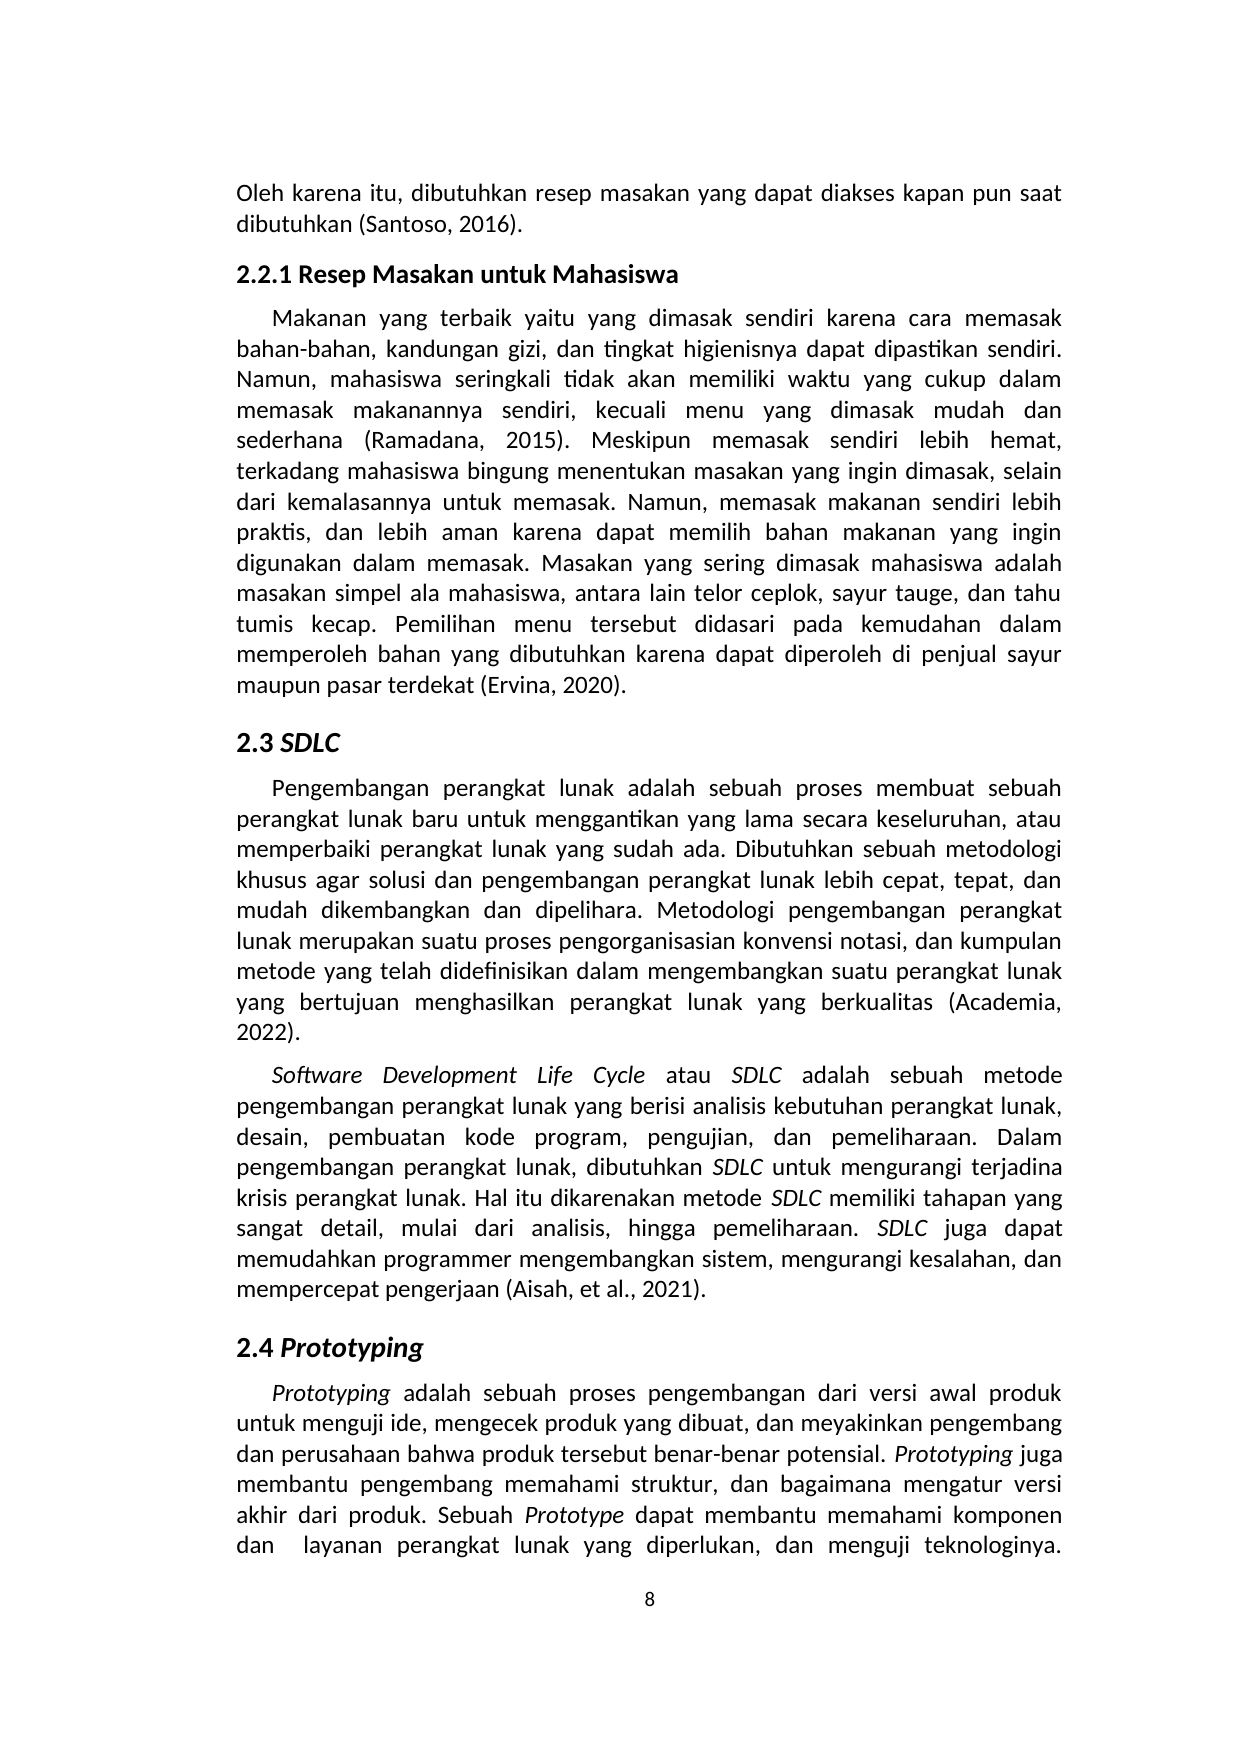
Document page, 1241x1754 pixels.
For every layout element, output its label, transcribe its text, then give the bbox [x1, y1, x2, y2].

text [236, 1377, 1063, 1560]
text Makanan yang terbaik yaitu yang dimasak sendiri karena cara memasak bahan-bahan, kandungan gizi, dan tingkat higienisnya dapat dipastikan sendiri. Namun, mahasiswa seringkali tidak akan memiliki waktu yang cukup dalam memasak makanannya sendiri, kecuali menu yang dimasak mudah dan sederhana (Ramadana, 2015). Meskipun memasak sendiri lebih hemat, terkadang mahasiswa bingung menentukan masakan yang ingin dimasak, selain dari kemalasannya untuk memasak. Namun, memasak makanan sendiri lebih praktis, dan lebih aman karena dapat memilih bahan makanan yang ingin digunakan dalam memasak. Masakan yang sering dimasak mahasiswa adalah masakan simpel ala mahasiswa, antara lain telor ceplok, sayur tauge, dan tahu tumis kecap. Pemilihan menu tersebut didasari pada kemudahan dalam memperoleh bahan yang dibutuhkan karena dapat diperoleh di penjual sayur maupun pasar terdekat (Ervina, 2020). [236, 302, 1063, 699]
subtitle Resep Masakan untuk Mahasiswa [236, 257, 1063, 290]
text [236, 177, 1063, 238]
subtitle Prototyping [236, 1329, 1063, 1364]
subtitle SDLC [236, 724, 1063, 760]
text Pengembangan perangkat lunak adalah sebuah proses membuat sebuah perangkat lunak baru untuk menggantikan yang lama secara keseluruhan, atau memperbaiki perangkat lunak yang sudah ada. Dibutuhkan sebuah metodologi khusus agar solusi dan pengembangan perangkat lunak lebih cepat, tepat, dan mudah dikembangkan dan dipelihara. Metodologi pengembangan perangkat lunak merupakan suatu proses pengorganisasian konvensi notasi, dan kumpulan metode yang telah didefinisikan dalam mengembangkan suatu perangkat lunak yang bertujuan menghasilkan perangkat lunak yang berkualitas (Academia, 2022). [236, 772, 1063, 1047]
text Software Development Life Cycle atau SDLC adalah sebuah metode pengembangan perangkat lunak yang berisi analisis kebutuhan perangkat lunak, desain, pembuatan kode program, pengujian, dan pemeliharaan. Dalam pengembangan perangkat lunak, dibutuhkan SDLC untuk mengurangi terjadina krisis perangkat lunak. Hal itu dikarenakan metode SDLC memiliki tahapan yang sangat detail, mulai dari analisis, hingga pemeliharaan. SDLC juga dapat memudahkan programmer mengembangkan sistem, mengurangi kesalahan, dan mempercepat pengerjaan (Aisah, et al., 2021). [236, 1059, 1063, 1304]
